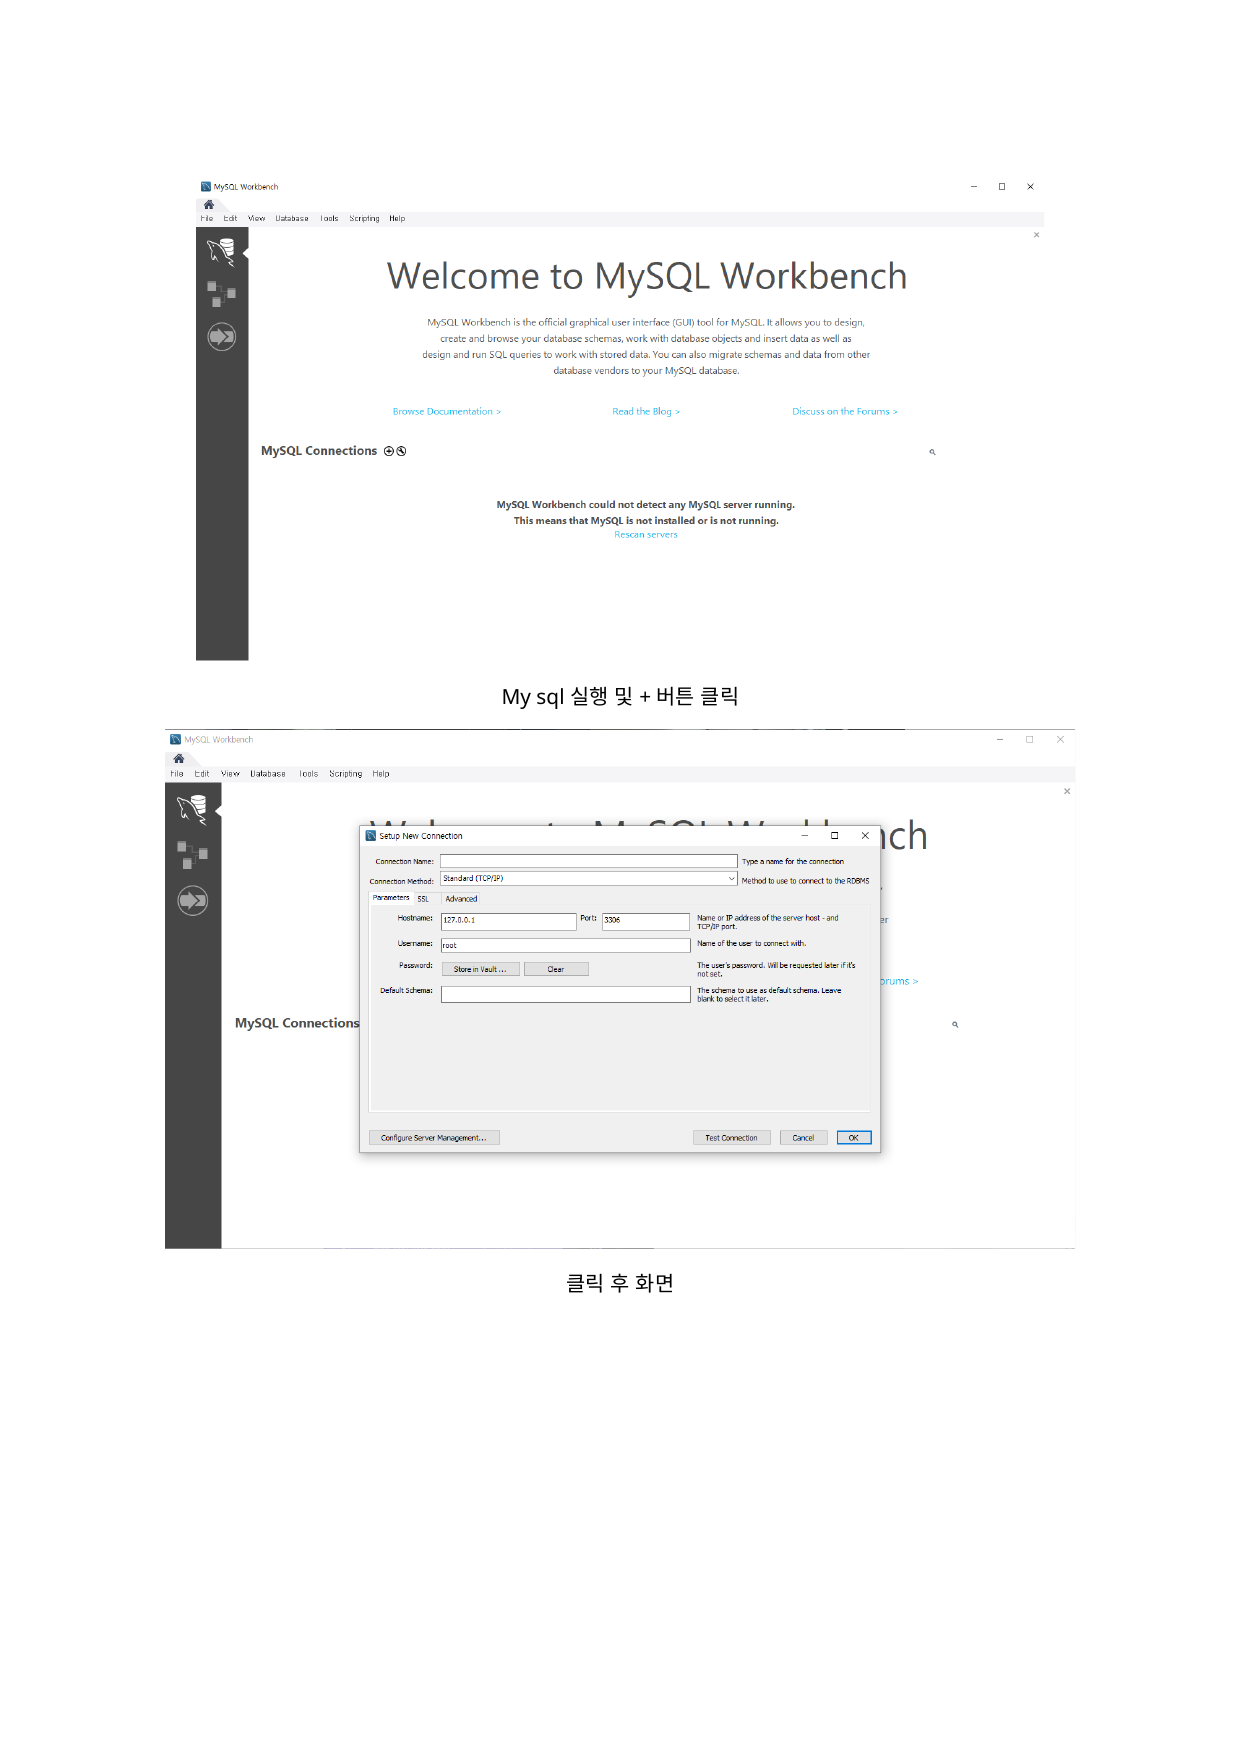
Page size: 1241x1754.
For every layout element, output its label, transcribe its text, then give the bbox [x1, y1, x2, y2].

picture [165, 729, 1076, 1249]
picture [195, 177, 1045, 661]
text 클릭 후 화면 [150, 1267, 1090, 1297]
text My sql 실행 및 + 버튼 클릭 [150, 680, 1090, 710]
